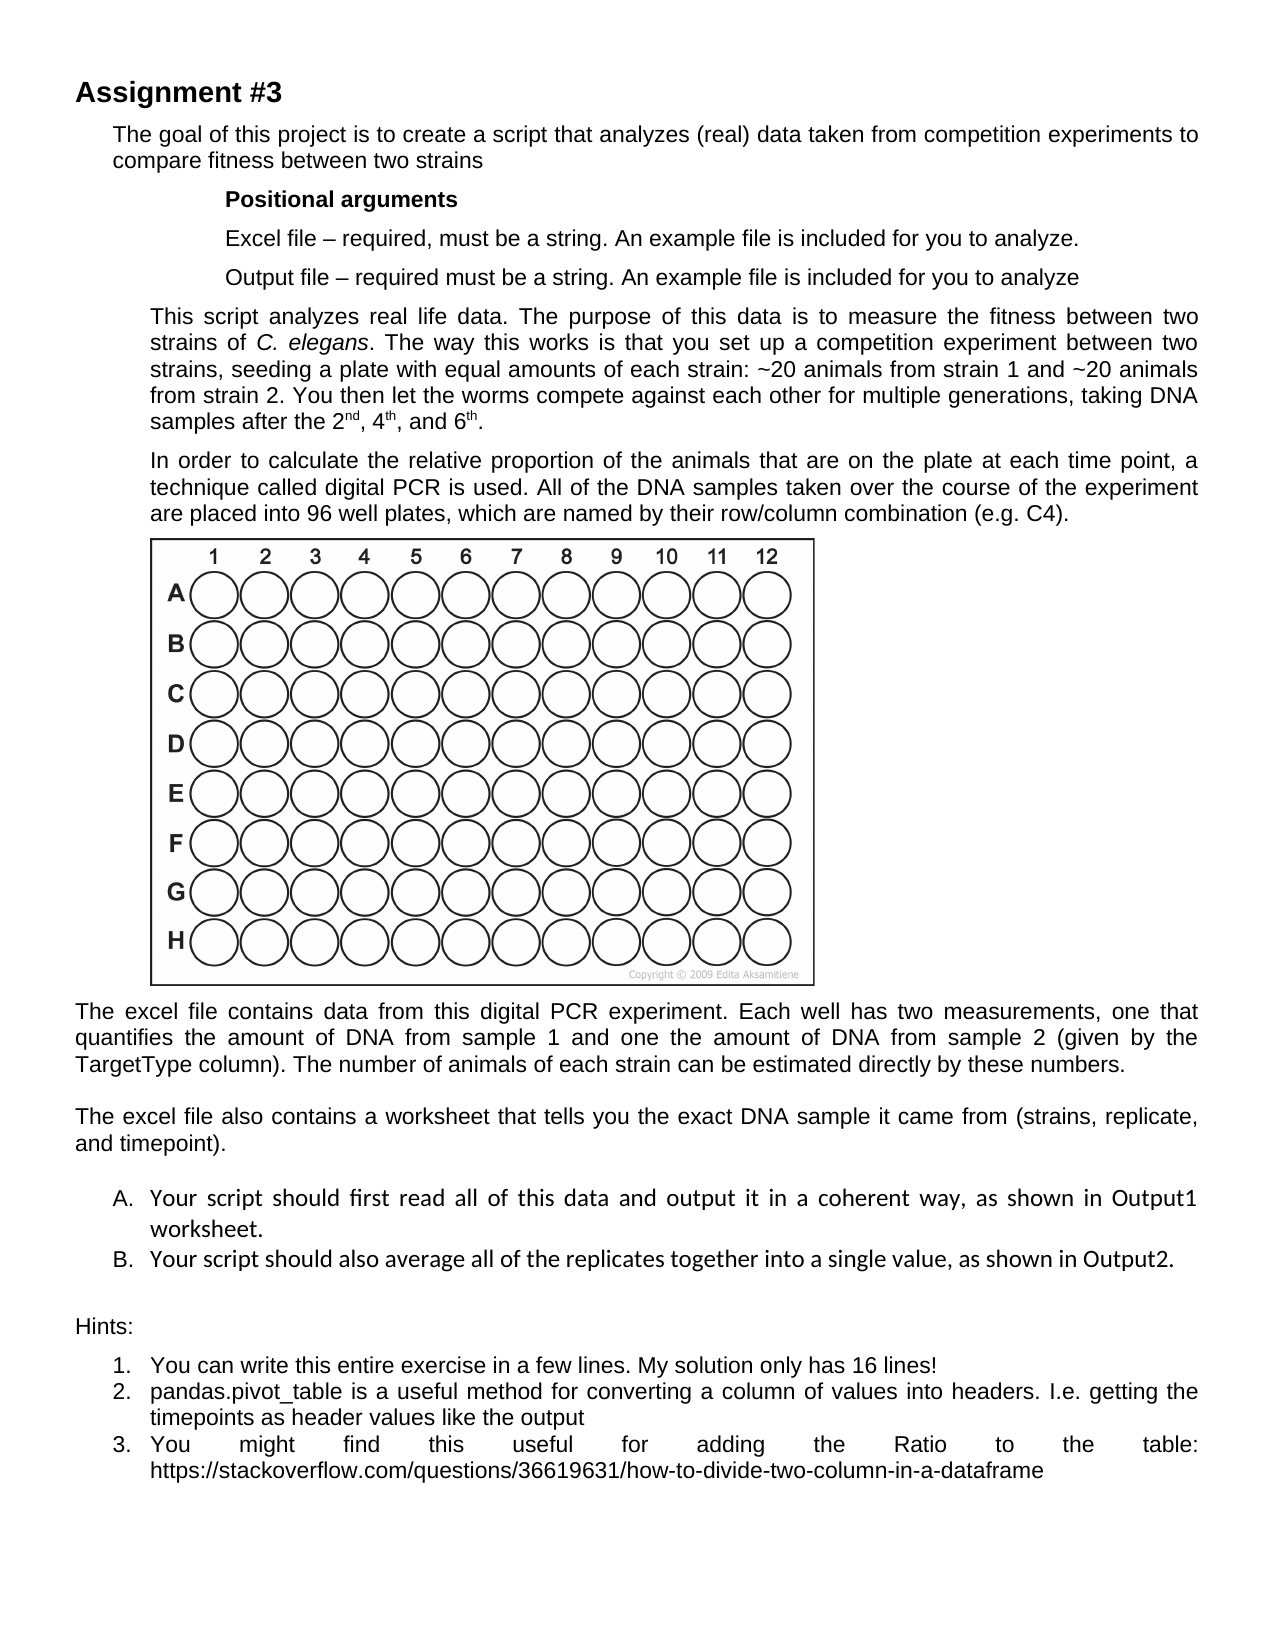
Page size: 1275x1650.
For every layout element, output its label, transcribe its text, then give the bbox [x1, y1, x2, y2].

text Output file – required must be a string. An example file is included for you to analyze [150, 264, 1200, 290]
text Assignment #3 [75, 75, 1200, 108]
text Positional arguments [150, 186, 1200, 213]
text The excel file contains data from this digital PCR experiment. Each well has two measurements, one that quantifies the amount of DNA from sample 1 and one the amount of DNA from sample 2 (given by the TargetType column). The number of animals of each strain can be estimated directly by these numbers. [75, 998, 1200, 1077]
list You might find this useful for adding the Ratio to the table: https://stackoverflow.com/questions/36619631/how-to-divide-two-column-in-a-dataframe [112, 1431, 1200, 1483]
text This script analyzes real life data. The purpose of this data is to measure the fitness between two strains of C. elegans. The way this works is that you set up a competition experiment between two strains, seeding a plate with equal amounts of each strain: ~20 animals from strain 1 and ~20 animals from strain 2. You then let the worms compete against each other for multiple generations, taking DNA samples after the 2nd, 4th, and 6th. [150, 303, 1200, 434]
list Your script should also average all of the replicates together into a single value, as shown in Output2. [112, 1243, 1200, 1274]
text The goal of this project is to create a script that analyzes (real) data taken from competition experiments to compare fitness between two strains [112, 121, 1200, 174]
list You can write this entire exercise in a few lines. My solution only has 16 lines! [112, 1352, 1200, 1378]
picture [150, 538, 815, 986]
text The excel file also contains a worksheet that tells you the exact DNA sample it came from (strains, replicate, and timepoint). [75, 1103, 1200, 1156]
list Your script should first read all of this data and output it in a coherent way, as shown in Output1 worksheet. [112, 1182, 1200, 1243]
list pandas.pivot_table is a useful method for converting a column of values into headers. I.e. getting the timepoints as header values like the output [112, 1378, 1200, 1431]
text Excel file – required, must be a string. An example file is included for you to analyze. [150, 225, 1200, 251]
text In order to calculate the relative proportion of the animals that are on the plate at each time point, a technique called digital PCR is used. All of the DNA samples taken over the course of the experiment are placed into 96 well plates, which are named by their row/column combination (e.g. C4). [150, 447, 1200, 526]
text Hints: [75, 1313, 1200, 1339]
